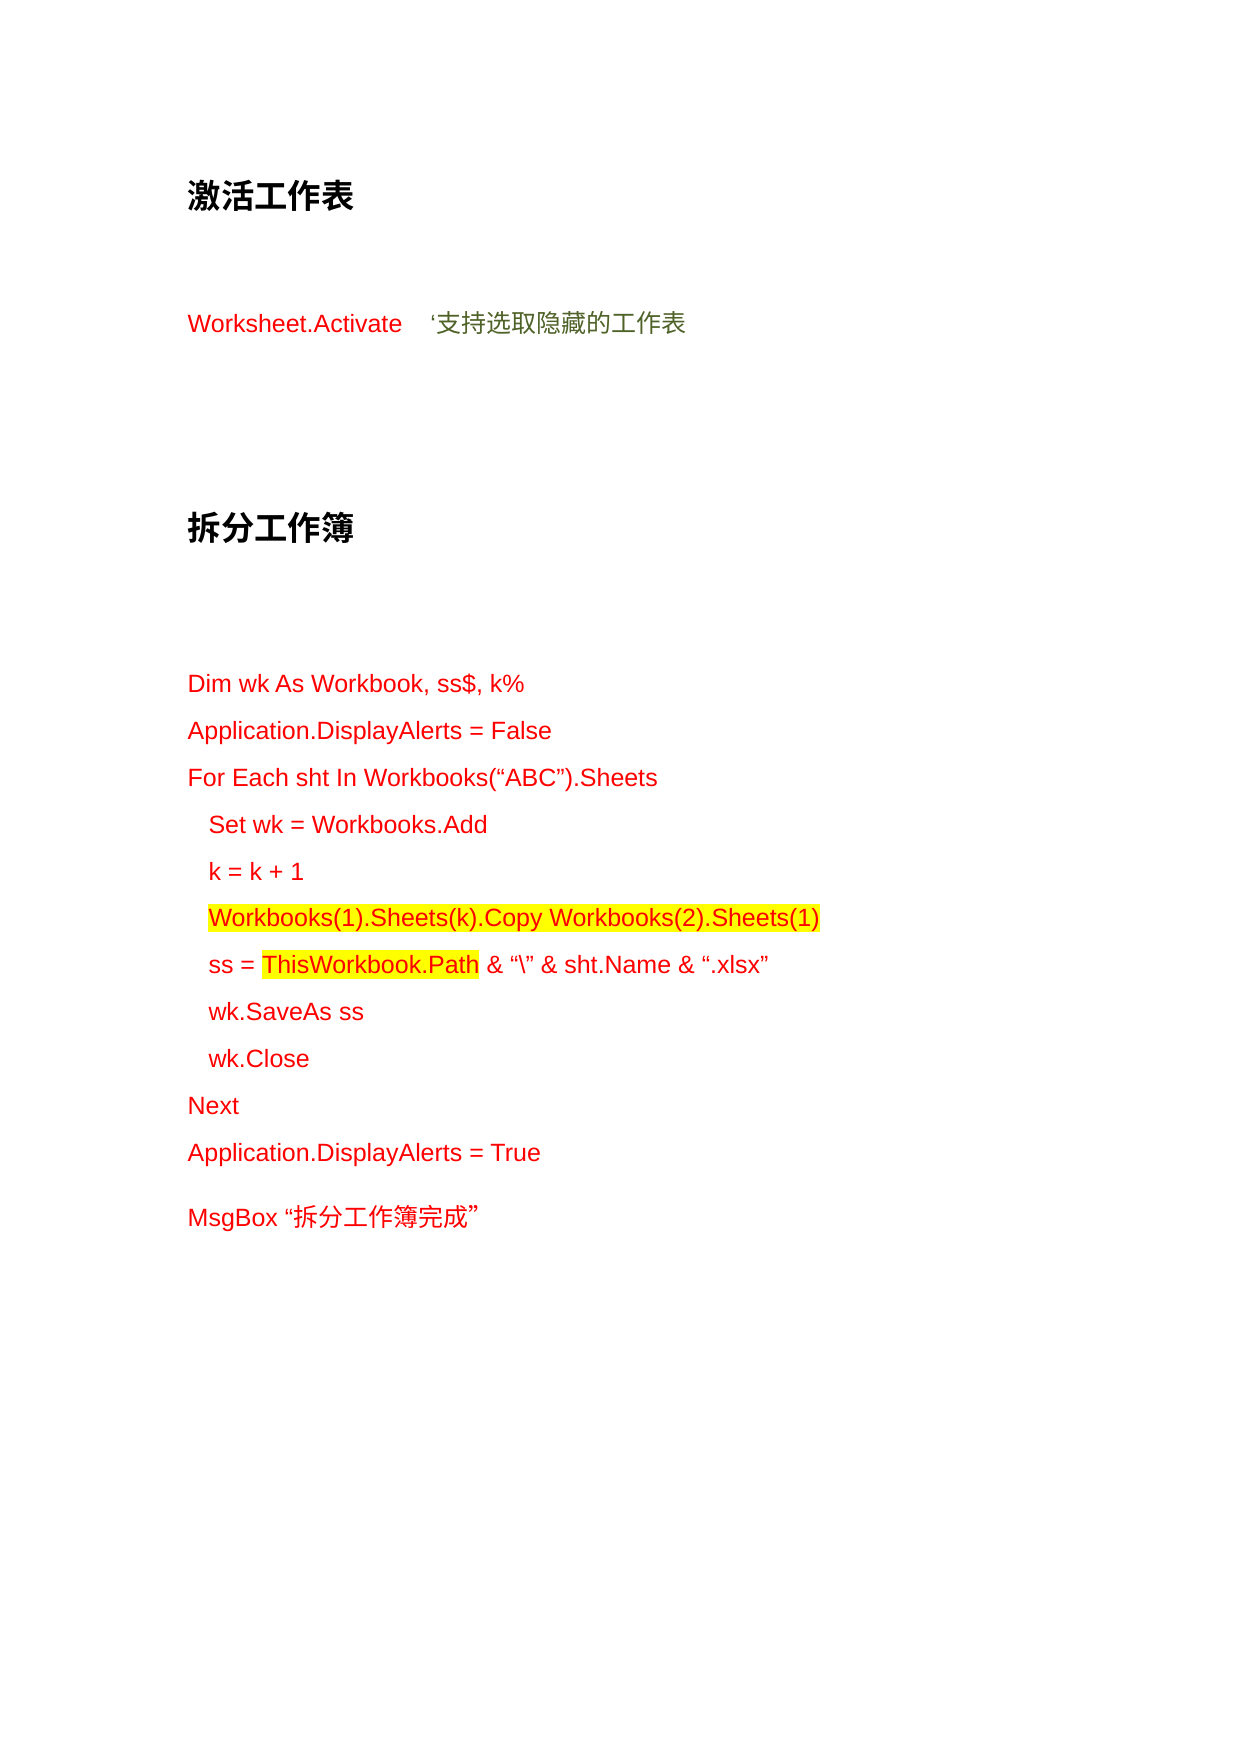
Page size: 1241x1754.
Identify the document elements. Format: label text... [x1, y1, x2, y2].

text k = k + 1 [187, 855, 1053, 887]
text For Each sht In Workbooks(“ABC”).Sheets [187, 761, 1053, 793]
text ss = ThisWorkbook.Path & “\” & sht.Name & “.xlsx” [187, 948, 1053, 981]
text wk.SaveAs ss [187, 995, 1053, 1028]
text Application.DisplayAlerts = False [187, 714, 1053, 747]
text Worksheet.Activate ‘支持选取隐藏的工作表 [187, 289, 1053, 354]
text Application.DisplayAlerts = True [187, 1136, 1053, 1168]
text Next [187, 1089, 1053, 1122]
subtitle 拆分工作簿 [187, 493, 1053, 558]
text Set wk = Workbooks.Add [187, 808, 1053, 840]
subtitle 激活工作表 [187, 162, 1053, 227]
text wk.Close [187, 1042, 1053, 1075]
text Dim wk As Workbook, ss$, k% [187, 667, 1053, 700]
text MsgBox “拆分工作簿完成” [187, 1183, 1053, 1248]
text Workbooks(1).Sheets(k).Copy Workbooks(2).Sheets(1) [187, 902, 1053, 934]
